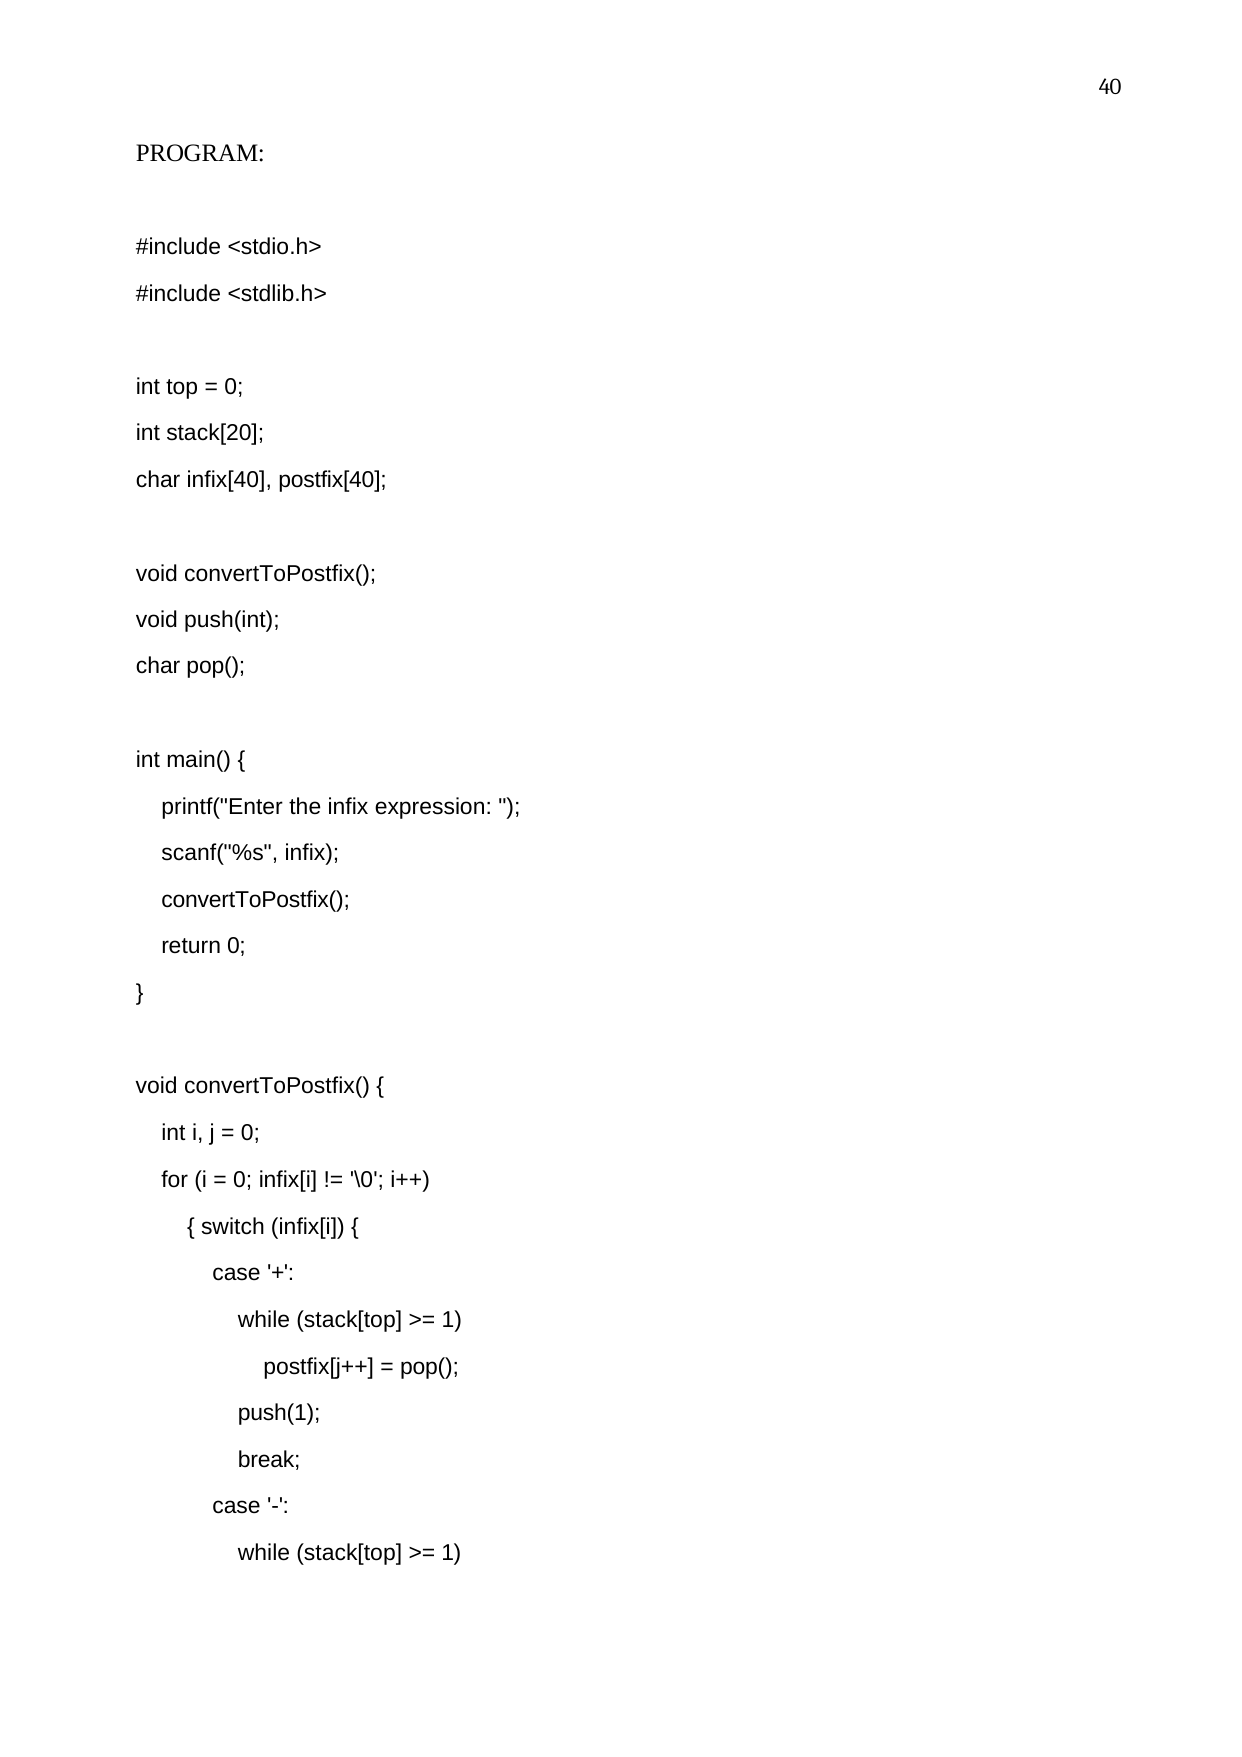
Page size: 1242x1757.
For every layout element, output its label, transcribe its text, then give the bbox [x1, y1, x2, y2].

text void convertToPostfix() { int i, j = 0; [135, 1072, 387, 1146]
text return 0; [161, 932, 1160, 958]
text push(1); break; [238, 1399, 359, 1472]
text while (stack[top] >= 1) postfix[j++] = pop(); [238, 1306, 517, 1379]
text while (stack[top] >= 1) [238, 1539, 1160, 1565]
text char pop(); [136, 652, 1160, 679]
text void convertToPostfix(); void push(int); [136, 559, 412, 632]
text case '+': [212, 1260, 1160, 1286]
text char infix[40], postfix[40]; [136, 466, 1160, 492]
text PROGRAM: [136, 138, 1160, 167]
text int top = 0; int stack[20]; [136, 373, 266, 446]
text printf("Enter the infix expression: "); scanf("%s", infix); convertToPostfix(); [161, 793, 523, 912]
text } [136, 979, 1160, 1005]
text #include <stdio.h> #include <stdlib.h> [136, 233, 359, 306]
text case '-': [212, 1492, 1160, 1519]
text for (i = 0; infix[i] != '\0'; i++) { switch (infix[i]) { [161, 1166, 491, 1239]
text int main() { [136, 746, 1160, 772]
